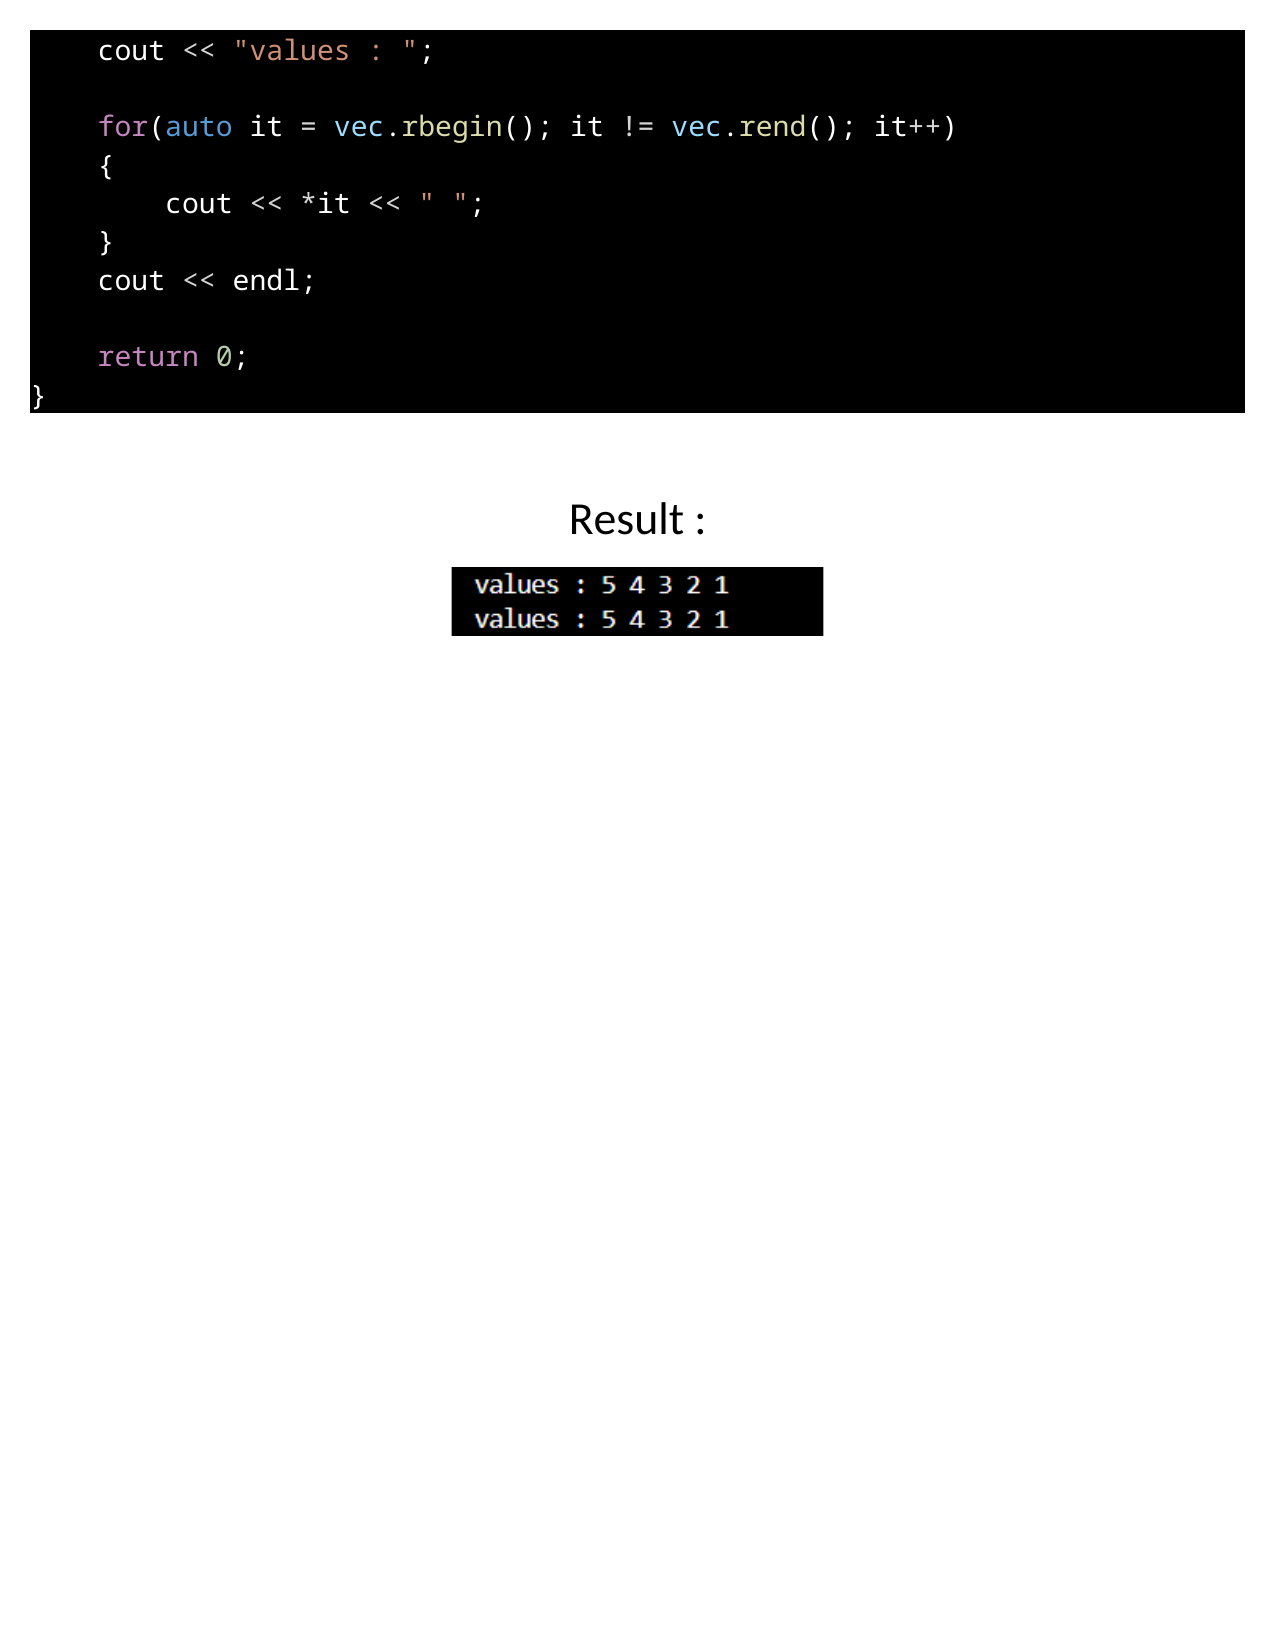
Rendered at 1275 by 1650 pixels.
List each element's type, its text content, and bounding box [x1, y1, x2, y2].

text return 0; [30, 337, 1245, 375]
text cout << "values : "; [30, 30, 1245, 68]
text { [30, 145, 1245, 183]
text for(auto it = vec.rbegin(); it != vec.rend(); it++) [30, 107, 1245, 145]
picture [451, 567, 824, 636]
text cout << *it << " "; [30, 183, 1245, 222]
text } [30, 375, 1245, 413]
text Result : [30, 490, 1245, 546]
text cout << endl; [30, 260, 1245, 298]
text } [30, 222, 1245, 260]
